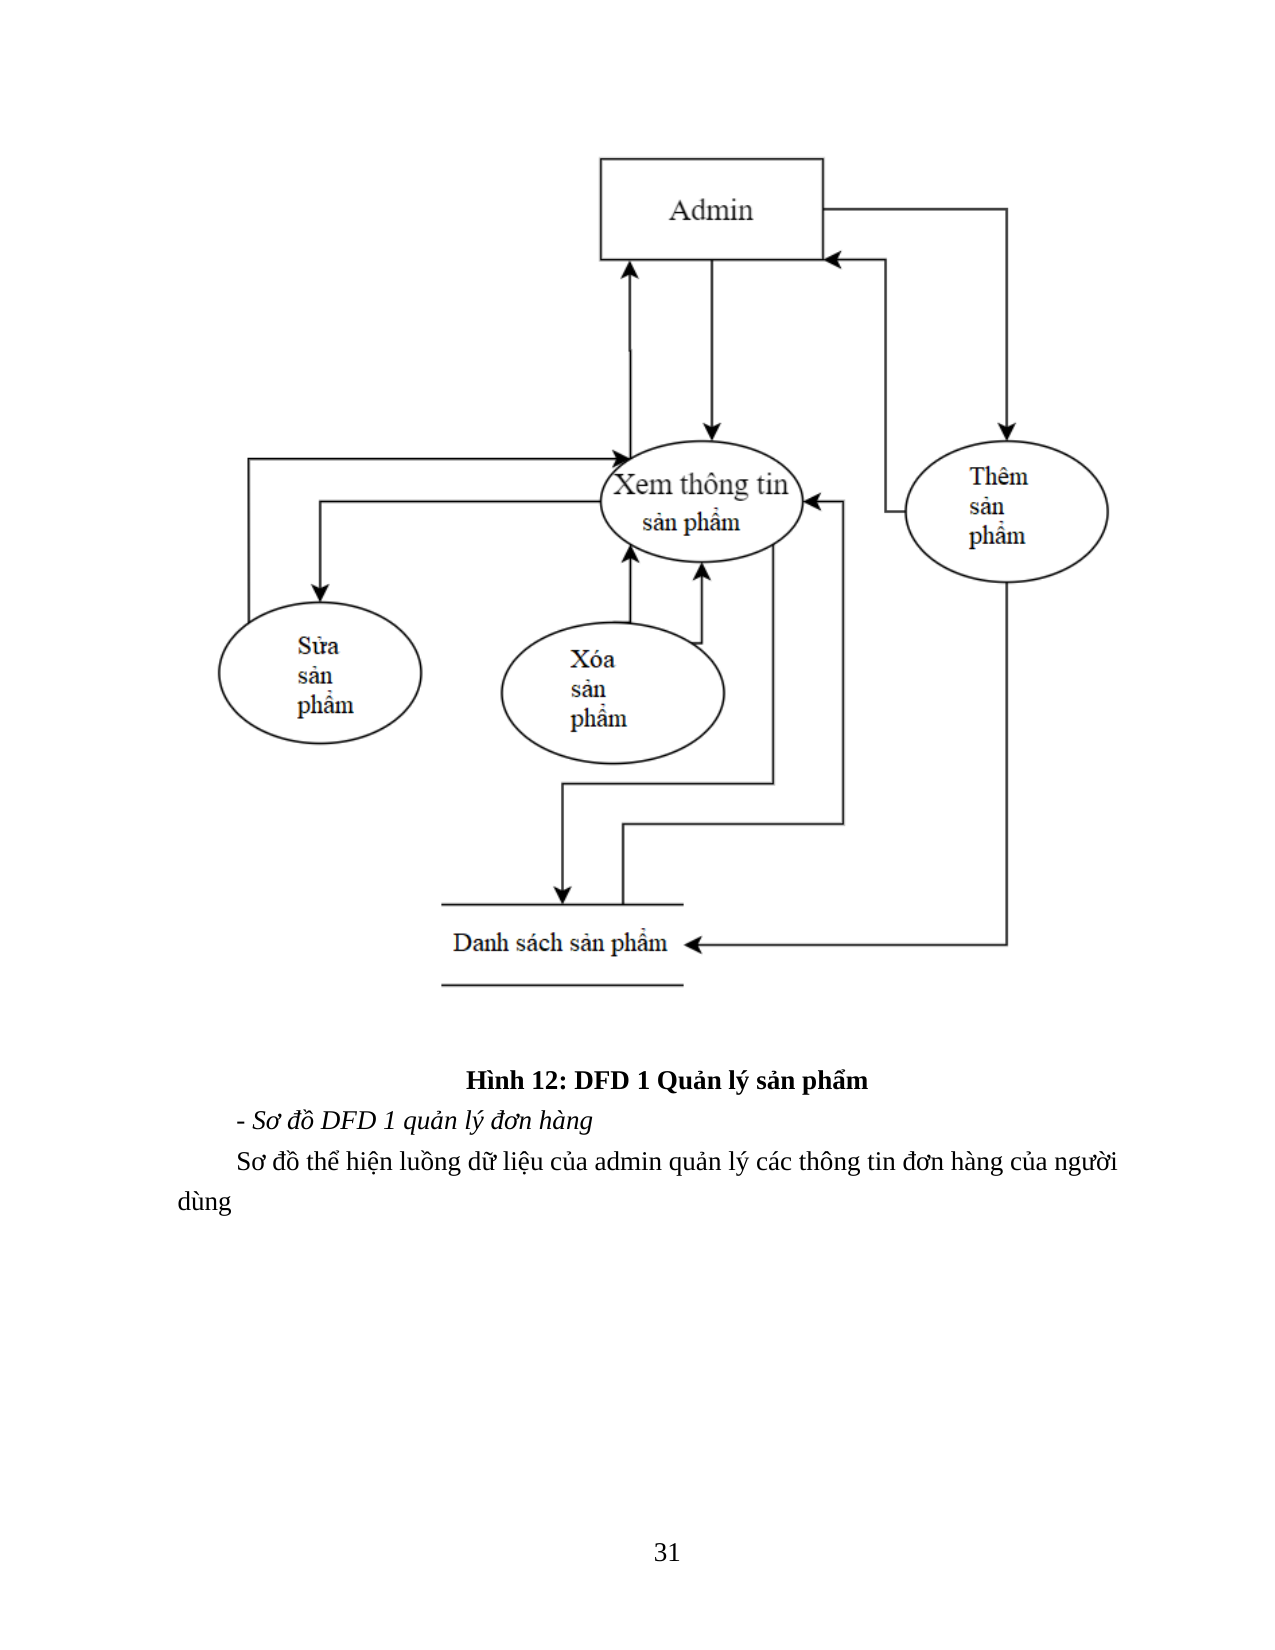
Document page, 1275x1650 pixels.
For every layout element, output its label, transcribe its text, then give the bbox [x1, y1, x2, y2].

list Sơ đồ DFD 1 quản lý đơn hàng [177, 1104, 1157, 1136]
subtitle Hình 12: DFD 1 Quản lý sản phẩm [177, 1064, 1157, 1095]
picture [210, 118, 1124, 1056]
text Sơ đồ thể hiện luồng dữ liệu của admin quản lý các thông tin đơn hàng của người dùng [177, 1145, 1157, 1216]
